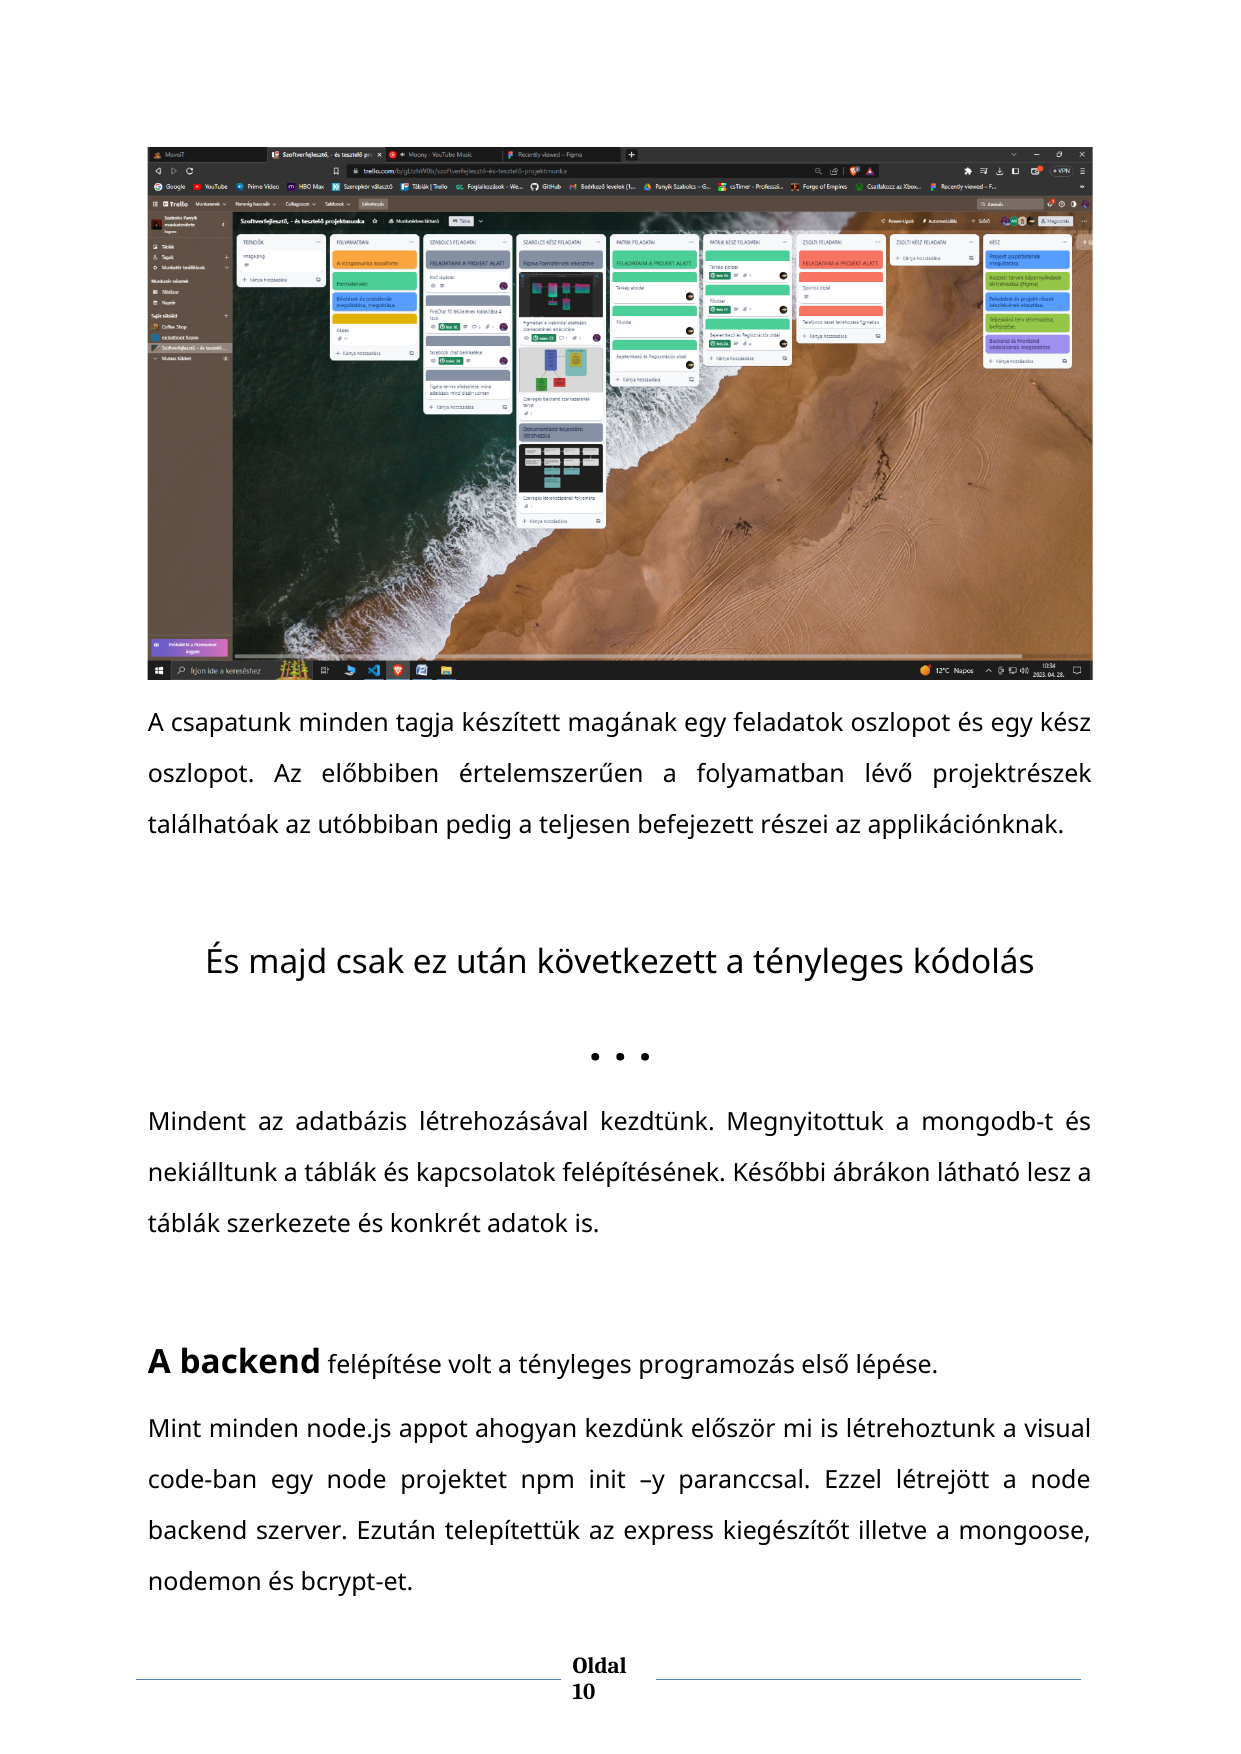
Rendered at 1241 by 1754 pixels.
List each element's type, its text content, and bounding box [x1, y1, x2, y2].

text A csapatunk minden tagja készített magának egy feladatok oszlopot és egy kész oszlopot. Az előbbiben értelemszerűen a folyamatban lévő projektrészek találhatóak az utóbbiban pedig a teljesen befejezett részei az applikációnknak. [148, 704, 1093, 840]
picture [147, 147, 1093, 680]
text . . . [148, 1011, 1093, 1074]
text Mindent az adatbázis létrehozásával kezdtünk. Megnyitottuk a mongodb-t és nekiálltunk a táblák és kapcsolatok felépítésének. Későbbi ábrákon látható lesz a táblák szerkezete és konkrét adatok is. [148, 1104, 1093, 1240]
text Mint minden node.js appot ahogyan kezdünk először mi is létrehoztunk a visual code-ban egy node projektet npm init –y paranccsal. Ezzel létrejött a node backend szerver. Ezután telepítettük az express kiegészítőt illetve a mongoose, nodemon és bcrypt-et. [148, 1411, 1093, 1598]
text És majd csak ez után következett a tényleges kódolás [148, 938, 1093, 984]
text A backend felépítése volt a tényleges programozás első lépése. [148, 1338, 1093, 1383]
